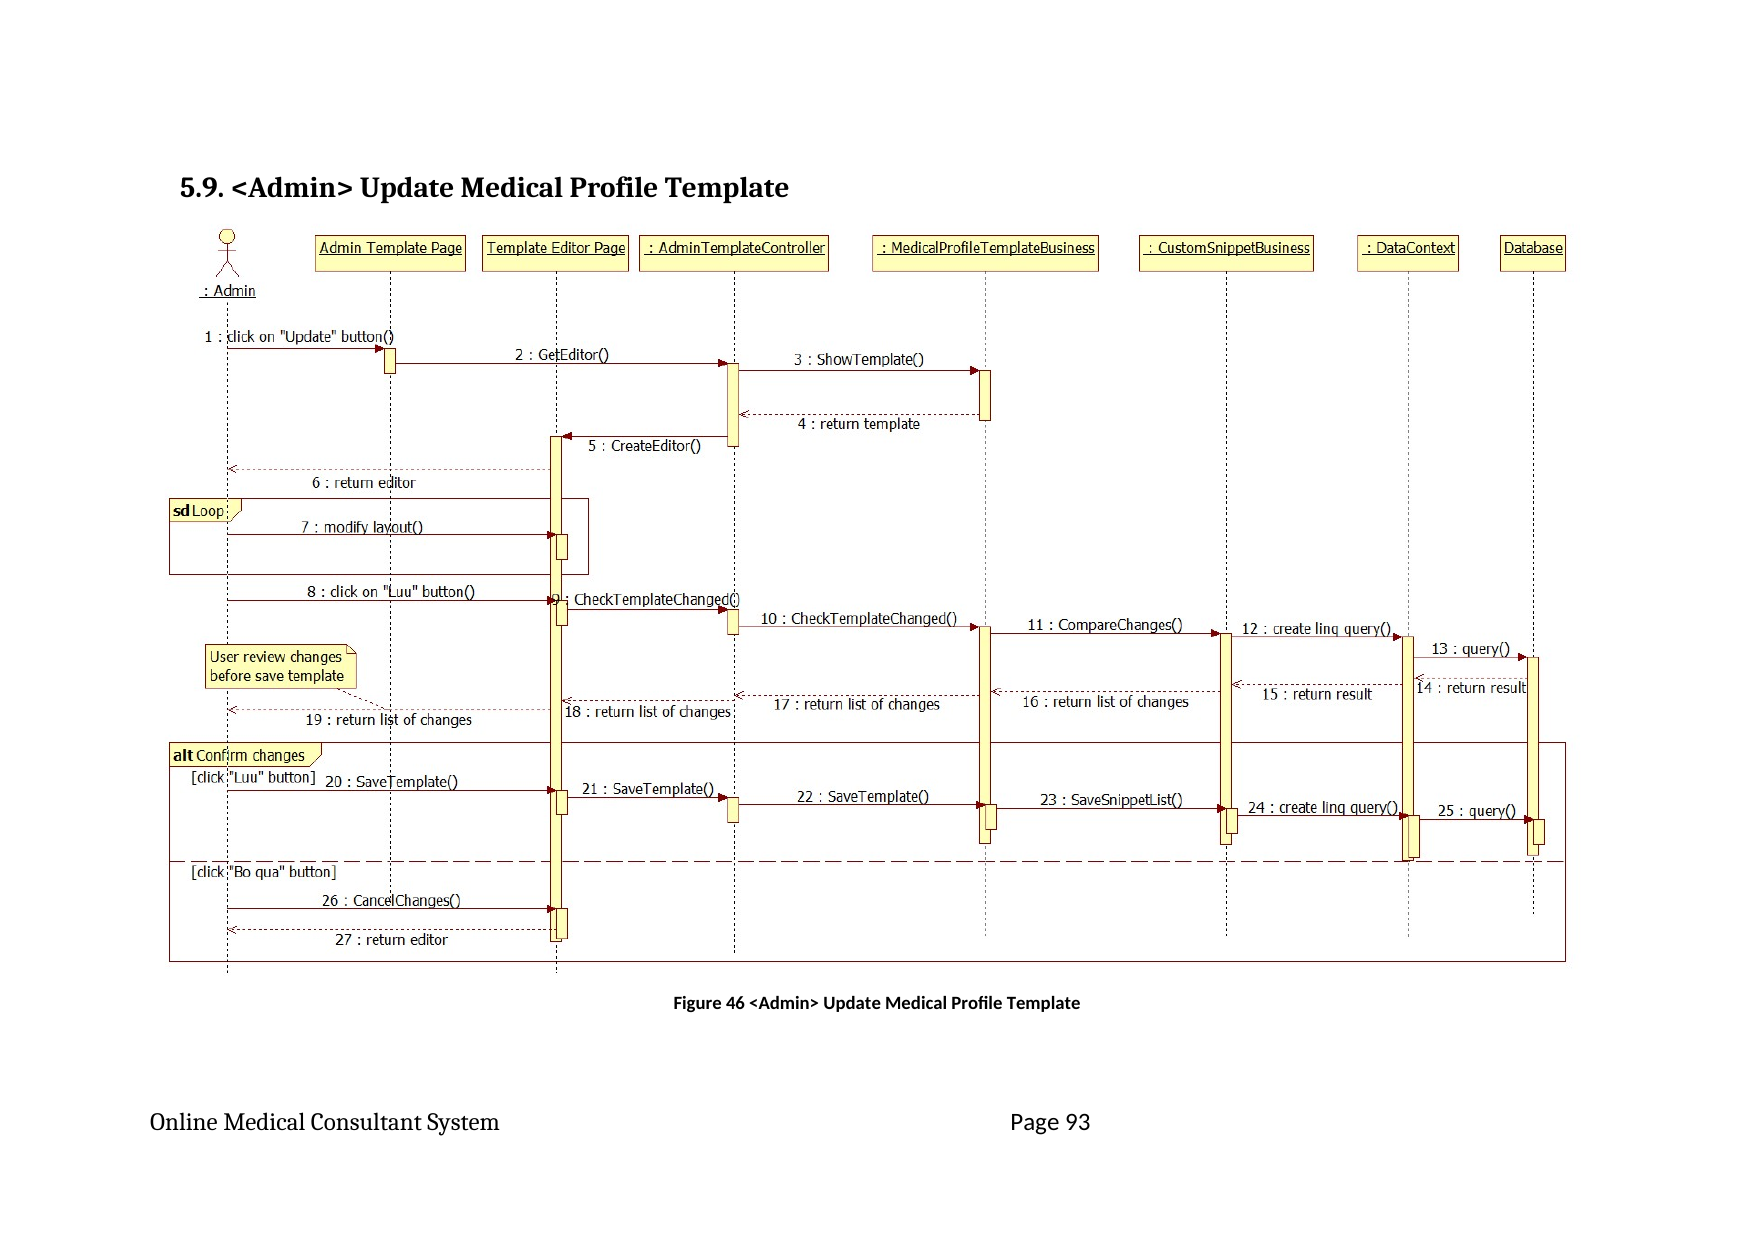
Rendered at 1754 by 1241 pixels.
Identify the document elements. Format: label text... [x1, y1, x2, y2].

text Figure 46 <Admin> Update Medical Profile Template [150, 991, 1604, 1014]
picture [150, 209, 1584, 991]
subtitle <Admin> Update Medical Profile Template [180, 171, 1604, 204]
